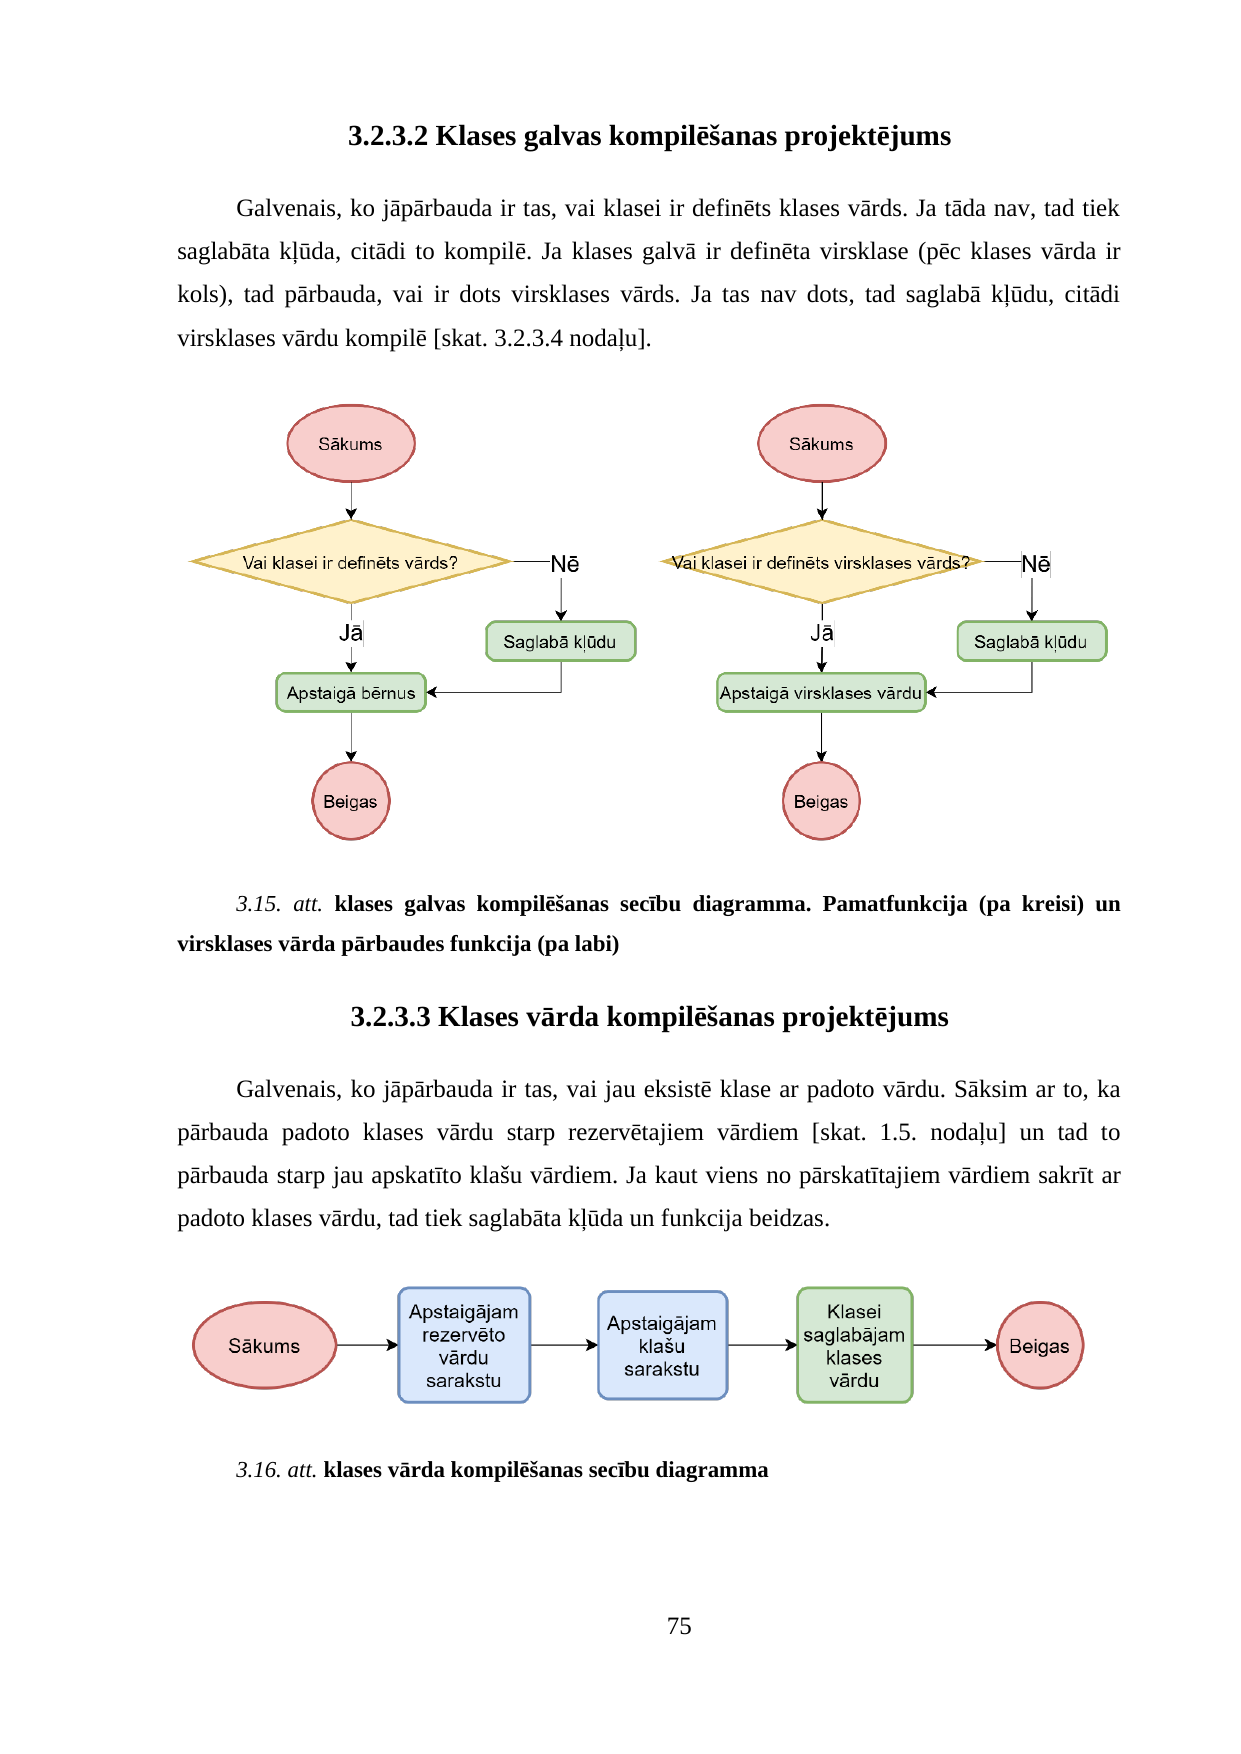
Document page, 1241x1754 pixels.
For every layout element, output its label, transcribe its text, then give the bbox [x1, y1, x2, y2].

text Galvenais, ko jāpārbauda ir tas, vai klasei ir definēts klases vārds. Ja tāda nav, tad tiek saglabāta kļūda, citādi to kompilē. Ja klases galvā ir definēta virsklase (pēc klases vārda ir kols), tad pārbauda, vai ir dots virsklases vārds. Ja tas nav dots, tad saglabā kļūdu, citādi virsklases vārdu kompilē [skat. 3.2.3.4 nodaļu]. [177, 193, 1122, 351]
subtitle 3.2.3.3 Klases vārda kompilēšanas projektējums [177, 999, 1122, 1032]
picture [177, 390, 1120, 852]
text 3.16. att. klases vārda kompilēšanas secību diagramma [177, 1456, 1122, 1482]
text Galvenais, ko jāpārbauda ir tas, vai jau eksistē klase ar padoto vārdu. Sāksim ar to, ka pārbauda padoto klases vārdu starp rezervētajiem vārdiem [skat. 1.5. nodaļu] un tad to pārbauda starp jau apskatīto klašu vārdiem. Ja kaut viens no pārskatītajiem vārdiem sakrīt ar padoto klases vārdu, tad tiek saglabāta kļūda un funkcija beidzas. [177, 1074, 1122, 1232]
picture [177, 1271, 1099, 1417]
text 3.15. att. klases galvas kompilēšanas secību diagramma. Pamatfunkcija (pa kreisi) un virsklases vārda pārbaudes funkcija (pa labi) [177, 891, 1122, 956]
subtitle 3.2.3.2 Klases galvas kompilēšanas projektējums [177, 118, 1122, 152]
